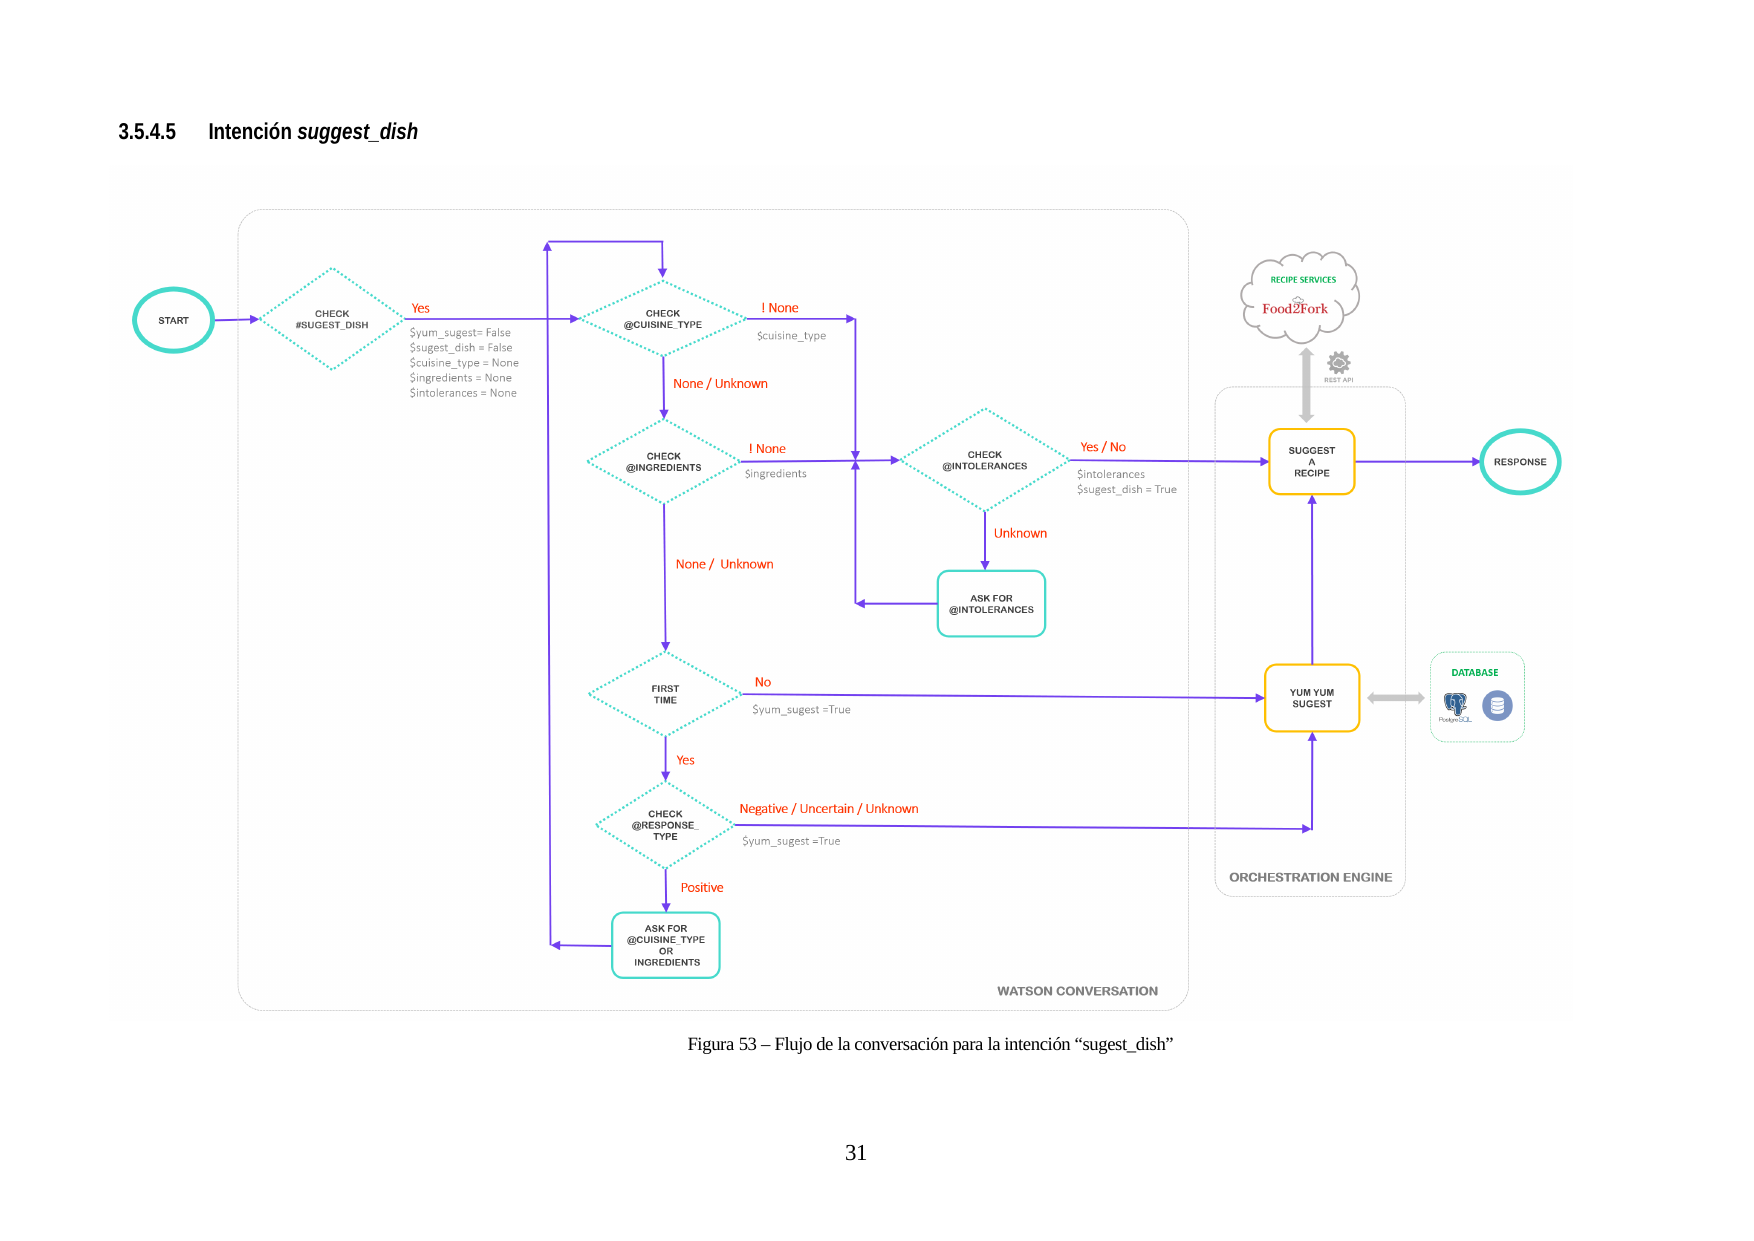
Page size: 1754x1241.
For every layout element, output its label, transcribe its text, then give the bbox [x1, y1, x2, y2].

subtitle Intención suggest_dish [118, 118, 1594, 144]
picture [109, 165, 1574, 1021]
